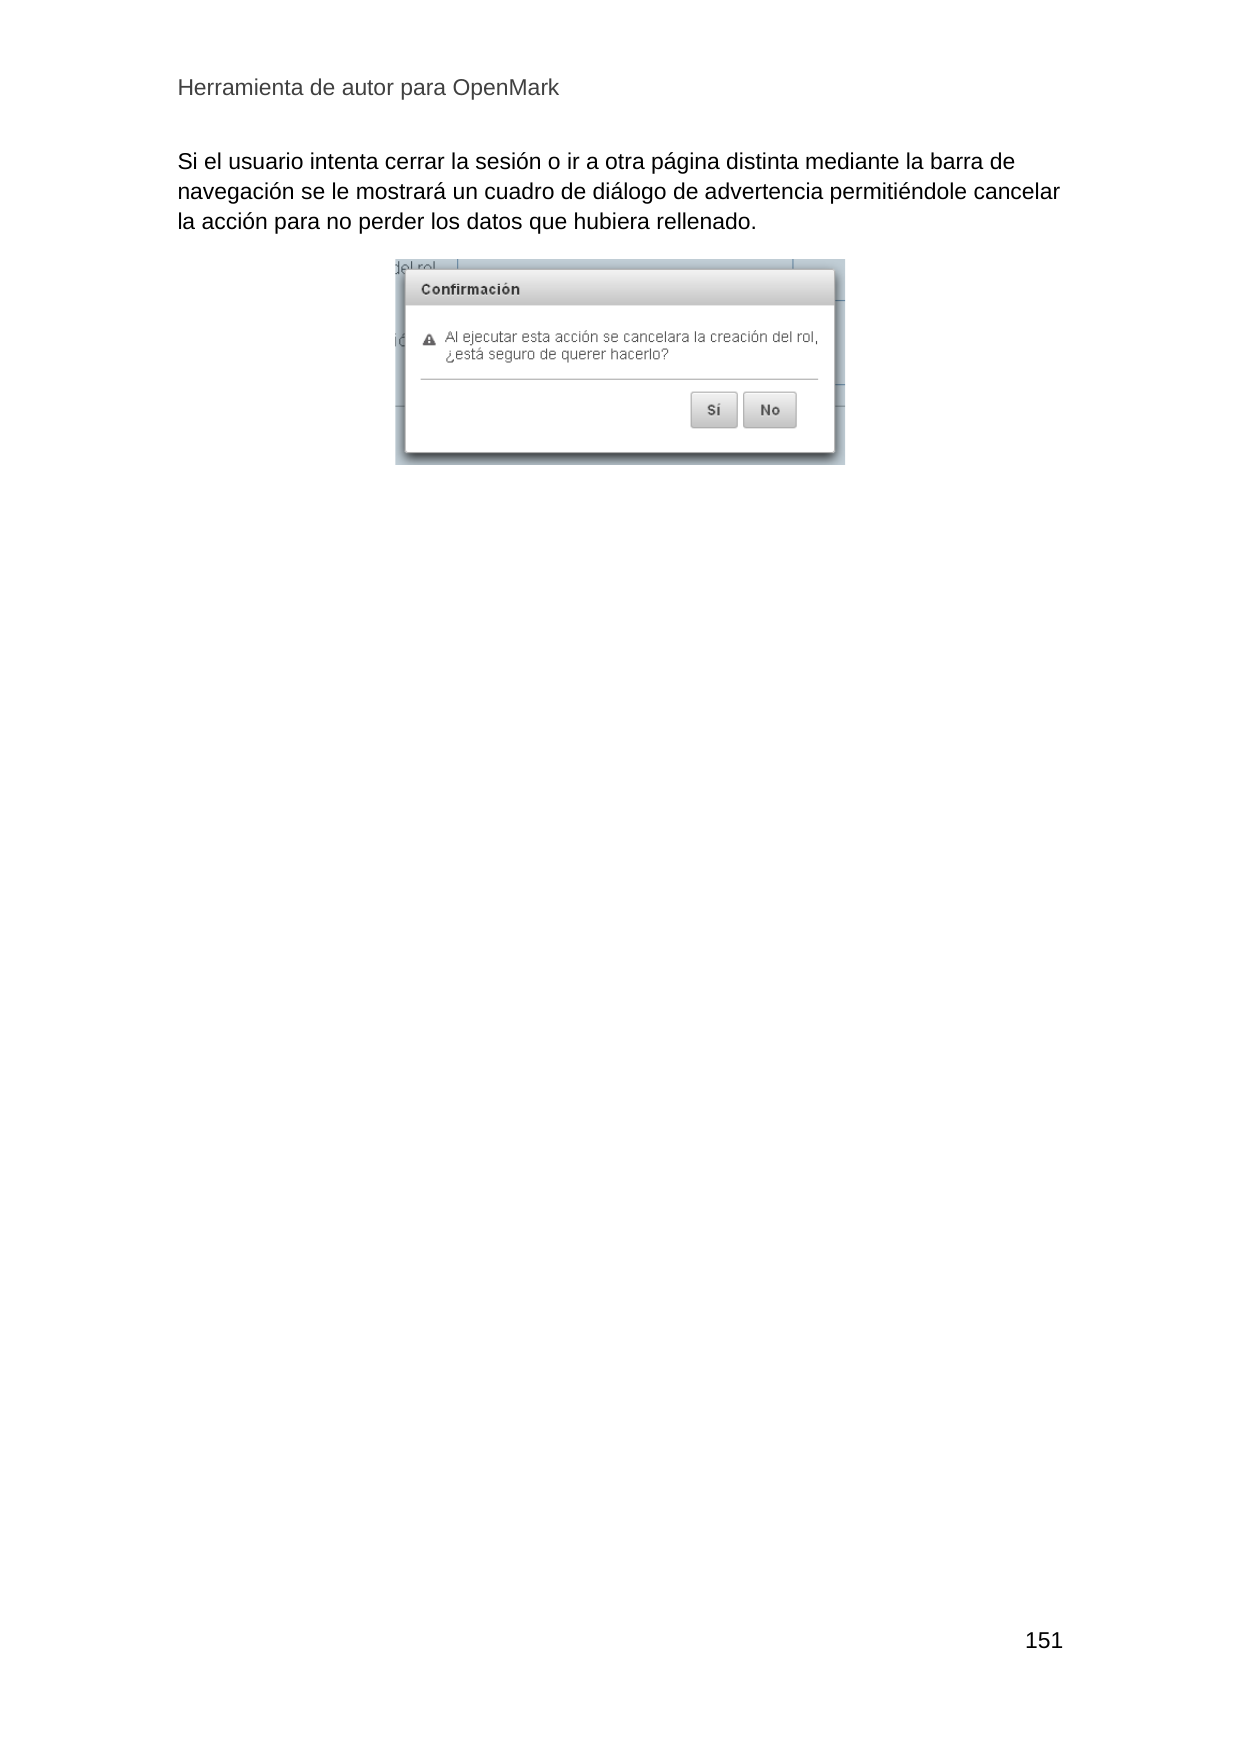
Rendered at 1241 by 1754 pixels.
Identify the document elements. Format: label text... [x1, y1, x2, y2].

picture [395, 259, 846, 465]
text Si el usuario intenta cerrar la sesión o ir a otra página distinta mediante la barra de navegación se le mostrará un cuadro de diálogo de advertencia permitiéndole cancelar la acción para no perder los datos que hubiera rellenado. [177, 148, 1063, 234]
